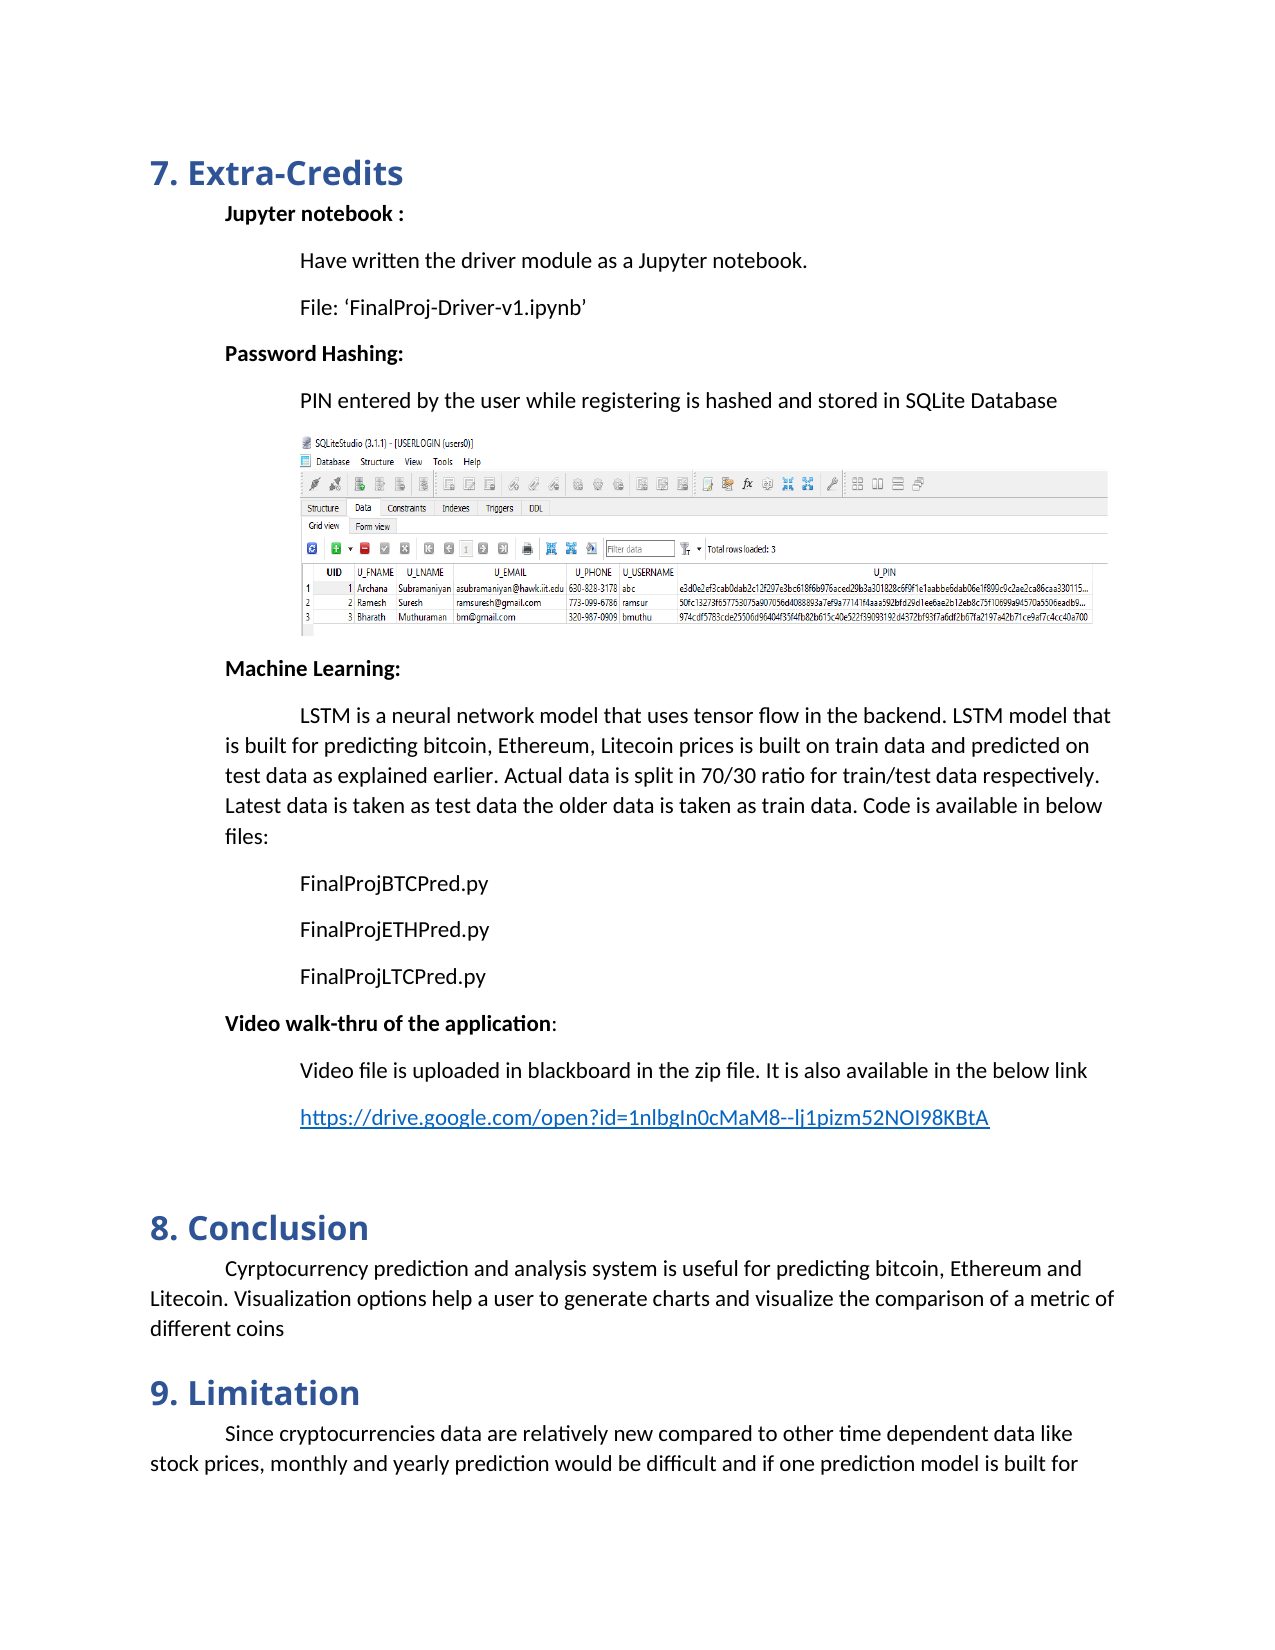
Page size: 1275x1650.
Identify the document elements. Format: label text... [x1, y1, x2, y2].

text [150, 1419, 1125, 1477]
text Have written the driver module as a Jupyter notebook. [225, 246, 1125, 274]
text Machine Learning: [150, 654, 1125, 682]
text File: ‘FinalProj-Driver-v1.ipynb’ [225, 293, 1125, 321]
text PIN entered by the user while registering is hashed and stored in SQLite Database [150, 386, 1125, 414]
subtitle 8. Conclusion [150, 1205, 1125, 1251]
text https://drive.google.com/open?id=1nlbgIn0cMaM8--lj1pizm52NOI98KBtA [225, 1103, 1125, 1131]
text LSTM is a neural network model that uses tensor flow in the backend. LSTM model that is built for predicting bitcoin, Ethereum, Litecoin prices is built on train data and predicted on test data as explained earlier. Actual data is split in 70/30 ratio for train/test data respectively. Latest data is taken as test data the older data is taken as train data. Code is available in below files: [225, 701, 1125, 850]
picture [300, 433, 1108, 636]
text FinalProjLTCPred.py [150, 962, 1125, 991]
text FinalProjETHPred.py [150, 916, 1125, 944]
text Cyrptocurrency prediction and analysis system is useful for predicting bitcoin, Ethereum and Litecoin. Visualization options help a user to generate charts and visualize the comparison of a metric of different coins [150, 1254, 1125, 1343]
text Jupyter notebook : [150, 199, 1125, 227]
text Video walk-thru of the application: [150, 1009, 1125, 1037]
text Video file is uploaded in blackboard in the zip file. It is also available in the below link [225, 1056, 1125, 1084]
text FinalProjBTCPred.py [150, 869, 1125, 897]
subtitle 9. Limitation [150, 1370, 1125, 1415]
subtitle 7. Extra-Credits [150, 150, 1125, 195]
text Password Hashing: [150, 339, 1125, 368]
